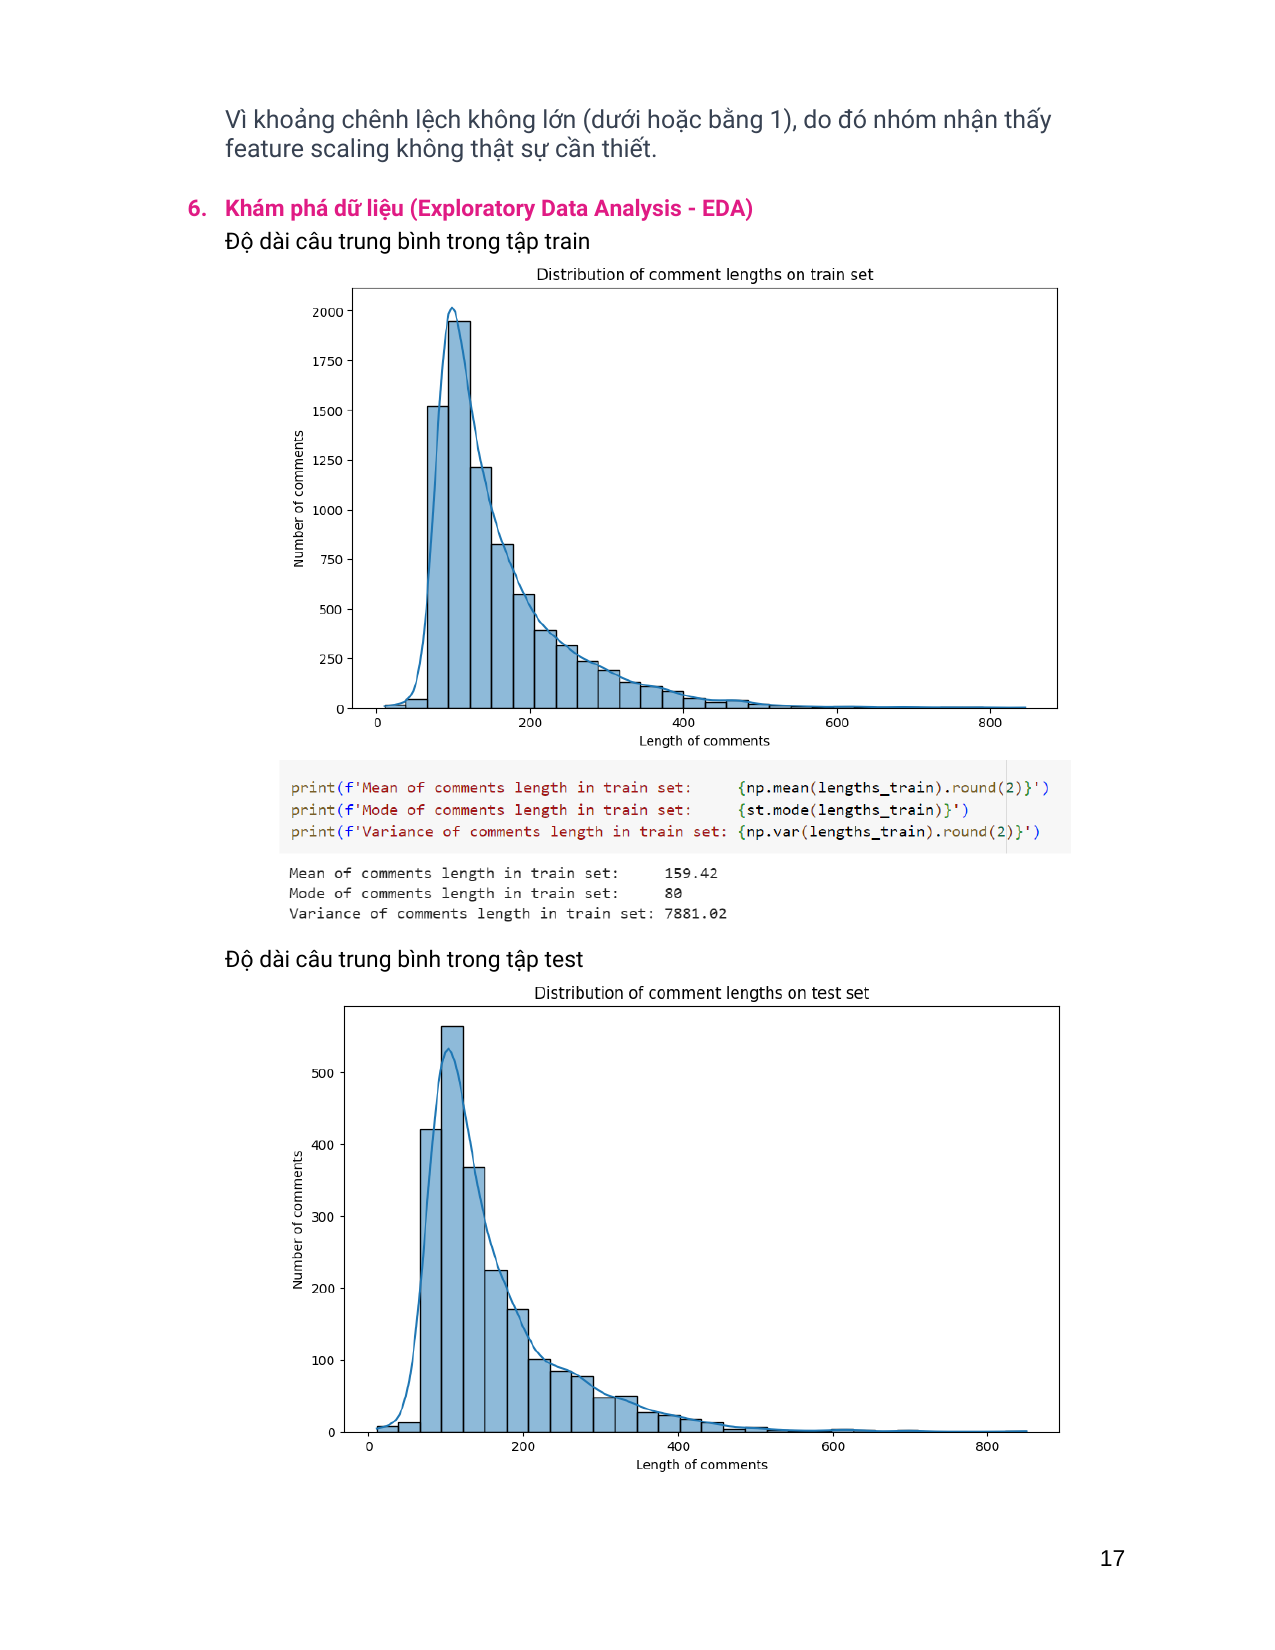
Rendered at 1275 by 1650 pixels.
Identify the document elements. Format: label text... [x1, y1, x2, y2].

text Độ dài câu trung bình trong tập test [225, 946, 1125, 973]
picture [279, 760, 1071, 942]
picture [283, 976, 1067, 1480]
text Độ dài câu trung bình trong tập train [225, 228, 1125, 255]
picture [284, 258, 1066, 756]
text Vì khoảng chênh lệch không lớn (dưới hoặc bằng 1), do đó nhóm nhận thấy feature scaling không thật sự cần thiết. [225, 105, 1125, 164]
subtitle Khám phá dữ liệu (Exploratory Data Analysis - EDA) [187, 195, 1125, 222]
